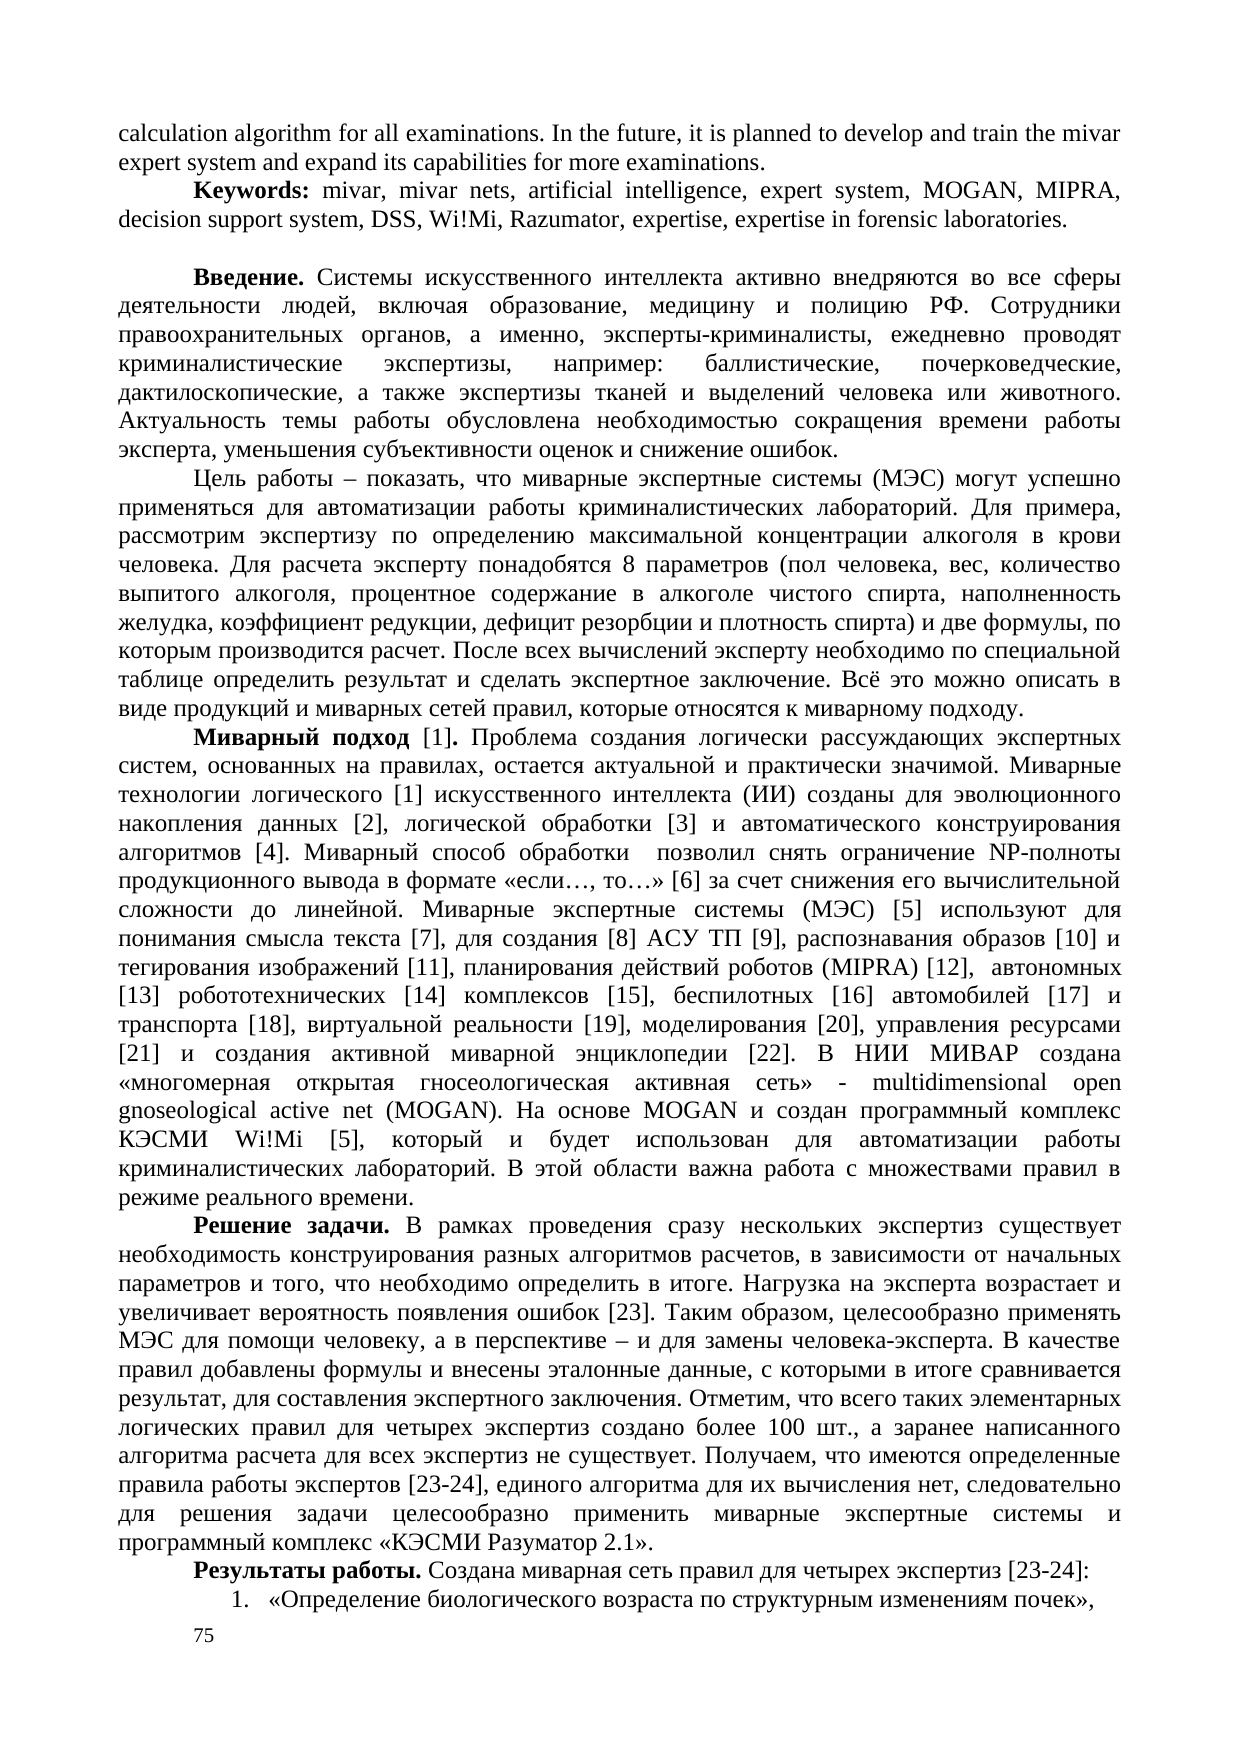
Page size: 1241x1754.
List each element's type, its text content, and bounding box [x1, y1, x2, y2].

text Решение задачи. В рамках проведения сразу нескольких экспертиз существует необходимость конструирования разных алгоритмов расчетов, в зависимости от начальных параметров и того, что необходимо определить в итоге. Нагрузка на эксперта возрастает и увеличивает вероятность появления ошибок [23]. Таким образом, целесообразно применять МЭС для помощи человеку, а в перспективе – и для замены человека-эксперта. В качестве правил добавлены формулы и внесены эталонные данные, с которыми в итоге сравнивается результат, для составления экспертного заключения. Отметим, что всего таких элементарных логических правил для четырех экспертиз создано более 100 шт., а заранее написанного алгоритма расчета для всех экспертиз не существует. Получаем, что имеются определенные правила работы экспертов [23-24], единого алгоритма для их вычисления нет, следовательно для решения задачи целесообразно применить миварные экспертные системы и программный комплекс «КЭСМИ Разуматор 2.1». [118, 1211, 1122, 1556]
text Keywords: mivar, mivar nets, artificial intelligence, expert system, MOGAN, MIPRA, decision support system, DSS, Wi!Mi, Razumator, expertise, expertise in forensic laboratories. [118, 176, 1122, 233]
list «Определение биологического возраста по структурным изменениям почек», [231, 1584, 1122, 1613]
text Цель работы – показать, что миварные экспертные системы (МЭС) могут успешно применяться для автоматизации работы криминалистических лабораторий. Для примера, рассмотрим экспертизу по определению максимальной концентрации алкоголя в крови человека. Для расчета эксперту понадобятся 8 параметров (пол человека, вес, количество выпитого алкоголя, процентное содержание в алкоголе чистого спирта, наполненность желудка, коэффициент редукции, дефицит резорбции и плотность спирта) и две формулы, по которым производится расчет. После всех вычислений эксперту необходимо по специальной таблице определить результат и сделать экспертное заключение. Всё это можно описать в виде продукций и миварных сетей правил, которые относятся к миварному подходу. [118, 463, 1122, 722]
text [118, 118, 1122, 176]
text Миварный подход [1]. Проблема создания логически рассуждающих экспертных систем, основанных на правилах, остается актуальной и практически значимой. Миварные технологии логического [1] искусственного интеллекта (ИИ) созданы для эволюционного накопления данных [2], логической обработки [3] и автоматического конструирования алгоритмов [4]. Миварный способ обработки позволил снять ограничение NP-полноты продукционного вывода в формате «если…, то…» [6] за счет снижения его вычислительной сложности до линейной. Миварные экспертные системы (МЭС) [5] используют для понимания смысла текста [7], для создания [8] АСУ ТП [9], распознавания образов [10] и тегирования изображений [11], планирования действий роботов (MIPRA) [12], автономных [13] робототехнических [14] комплексов [15], беспилотных [16] автомобилей [17] и транспорта [18], виртуальной реальности [19], моделирования [20], управления ресурсами [21] и создания активной миварной энциклопедии [22]. В НИИ МИВАР создана «многомерная открытая гносеологическая активная сеть» - multidimensional open gnoseological active net (MOGAN). На основе MOGAN и создан программный комплекс КЭСМИ Wi!Mi [5], который и будет использован для автоматизации работы криминалистических лабораторий. В этой области важна работа с множествами правил в режиме реального времени. [118, 722, 1122, 1211]
text Результаты работы. Создана миварная сеть правил для четырех экспертиз [23-24]: [118, 1556, 1122, 1584]
text Введение. Системы искусственного интеллекта активно внедряются во все сферы деятельности людей, включая образование, медицину и полицию РФ. Сотрудники правоохранительных органов, а именно, эксперты-криминалисты, ежедневно проводят криминалистические экспертизы, например: баллистические, почерковедческие, дактилоскопические, а также экспертизы тканей и выделений человека или животного. Актуальность темы работы обусловлена необходимостью сокращения времени работы эксперта, уменьшения субъективности оценок и снижение ошибок. [118, 262, 1122, 463]
